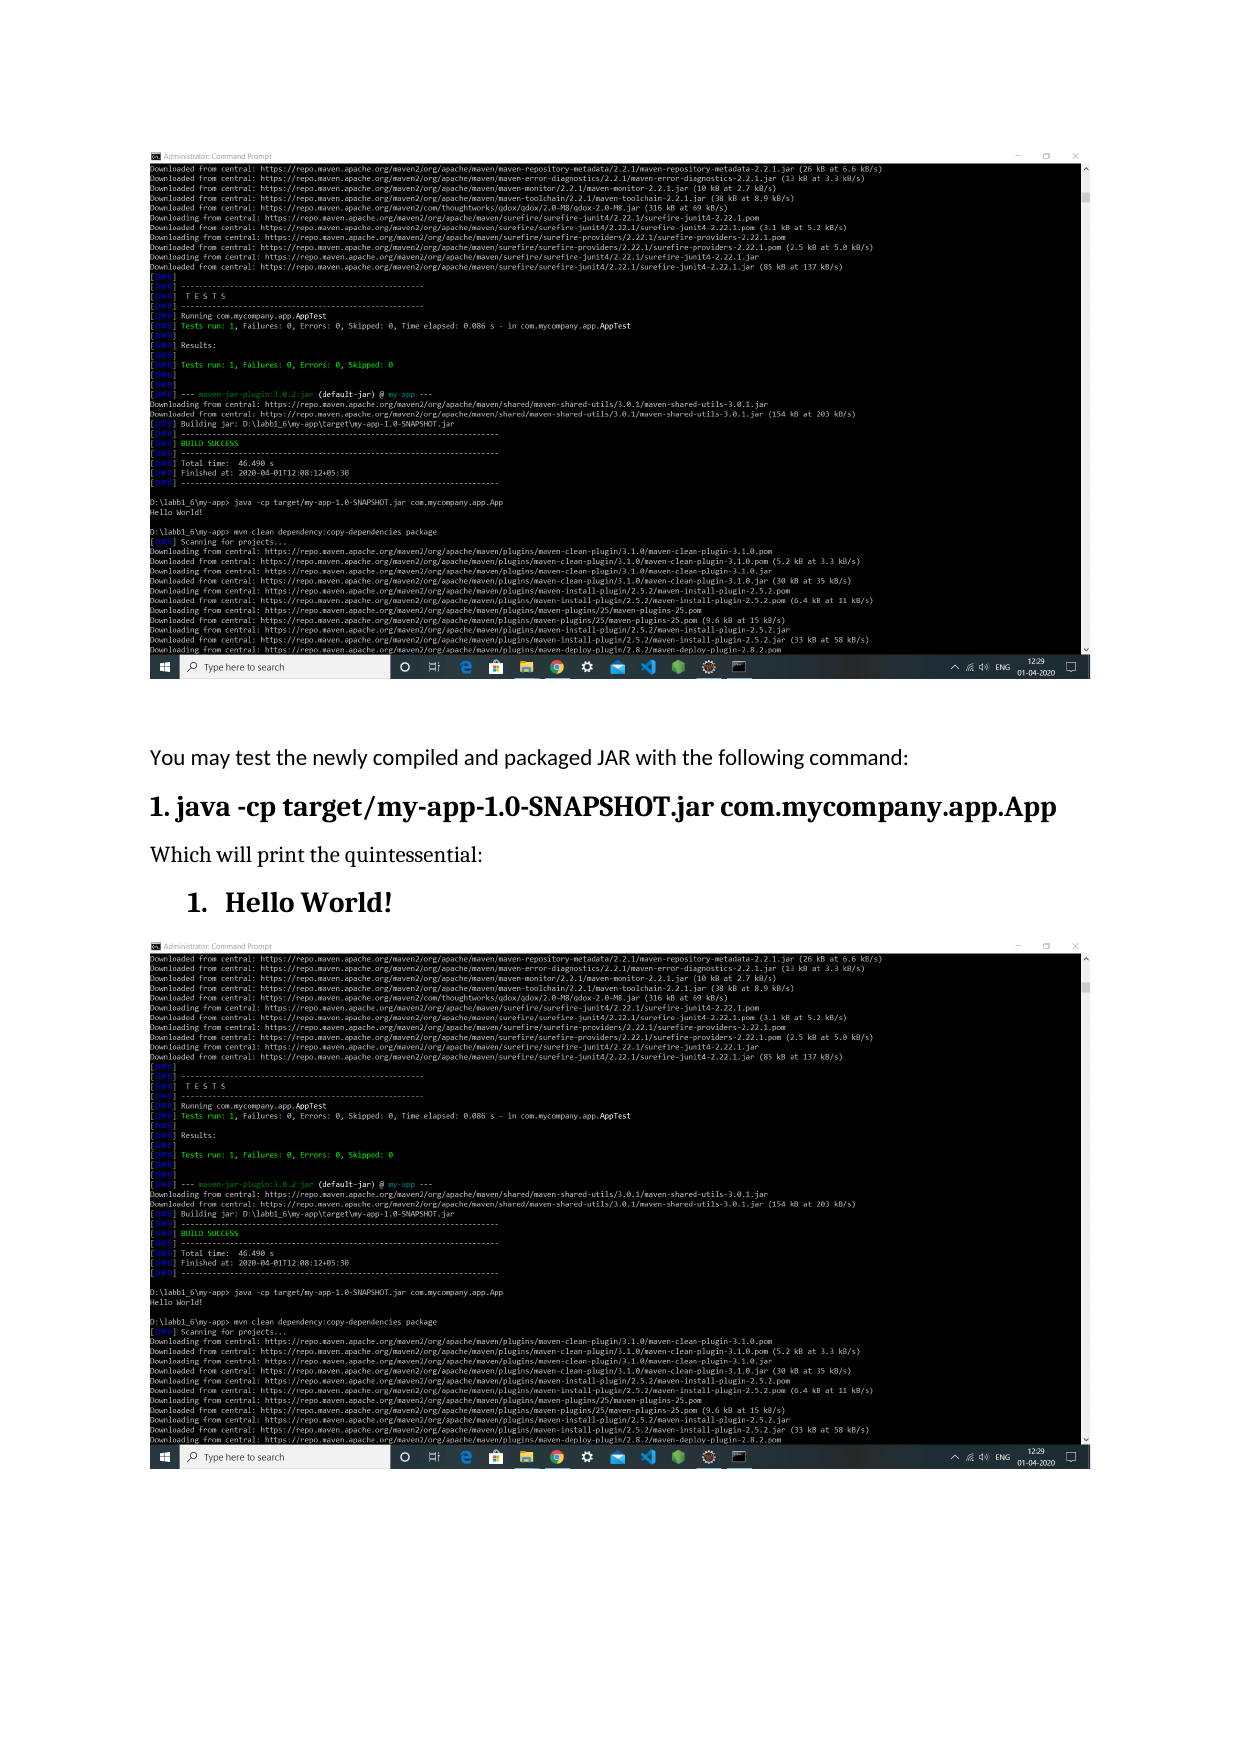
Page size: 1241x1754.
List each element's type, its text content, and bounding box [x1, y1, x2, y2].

list Hello World! [187, 887, 1090, 920]
text You may test the newly compiled and packaged JAR with the following command: [150, 743, 1090, 772]
picture [150, 150, 1091, 679]
text 1. java -cp target/my-app-1.0-SNAPSHOT.jar com.mycompany.app.App [150, 790, 1090, 823]
picture [150, 939, 1091, 1469]
text Which will print the quintessential: [150, 842, 1090, 868]
